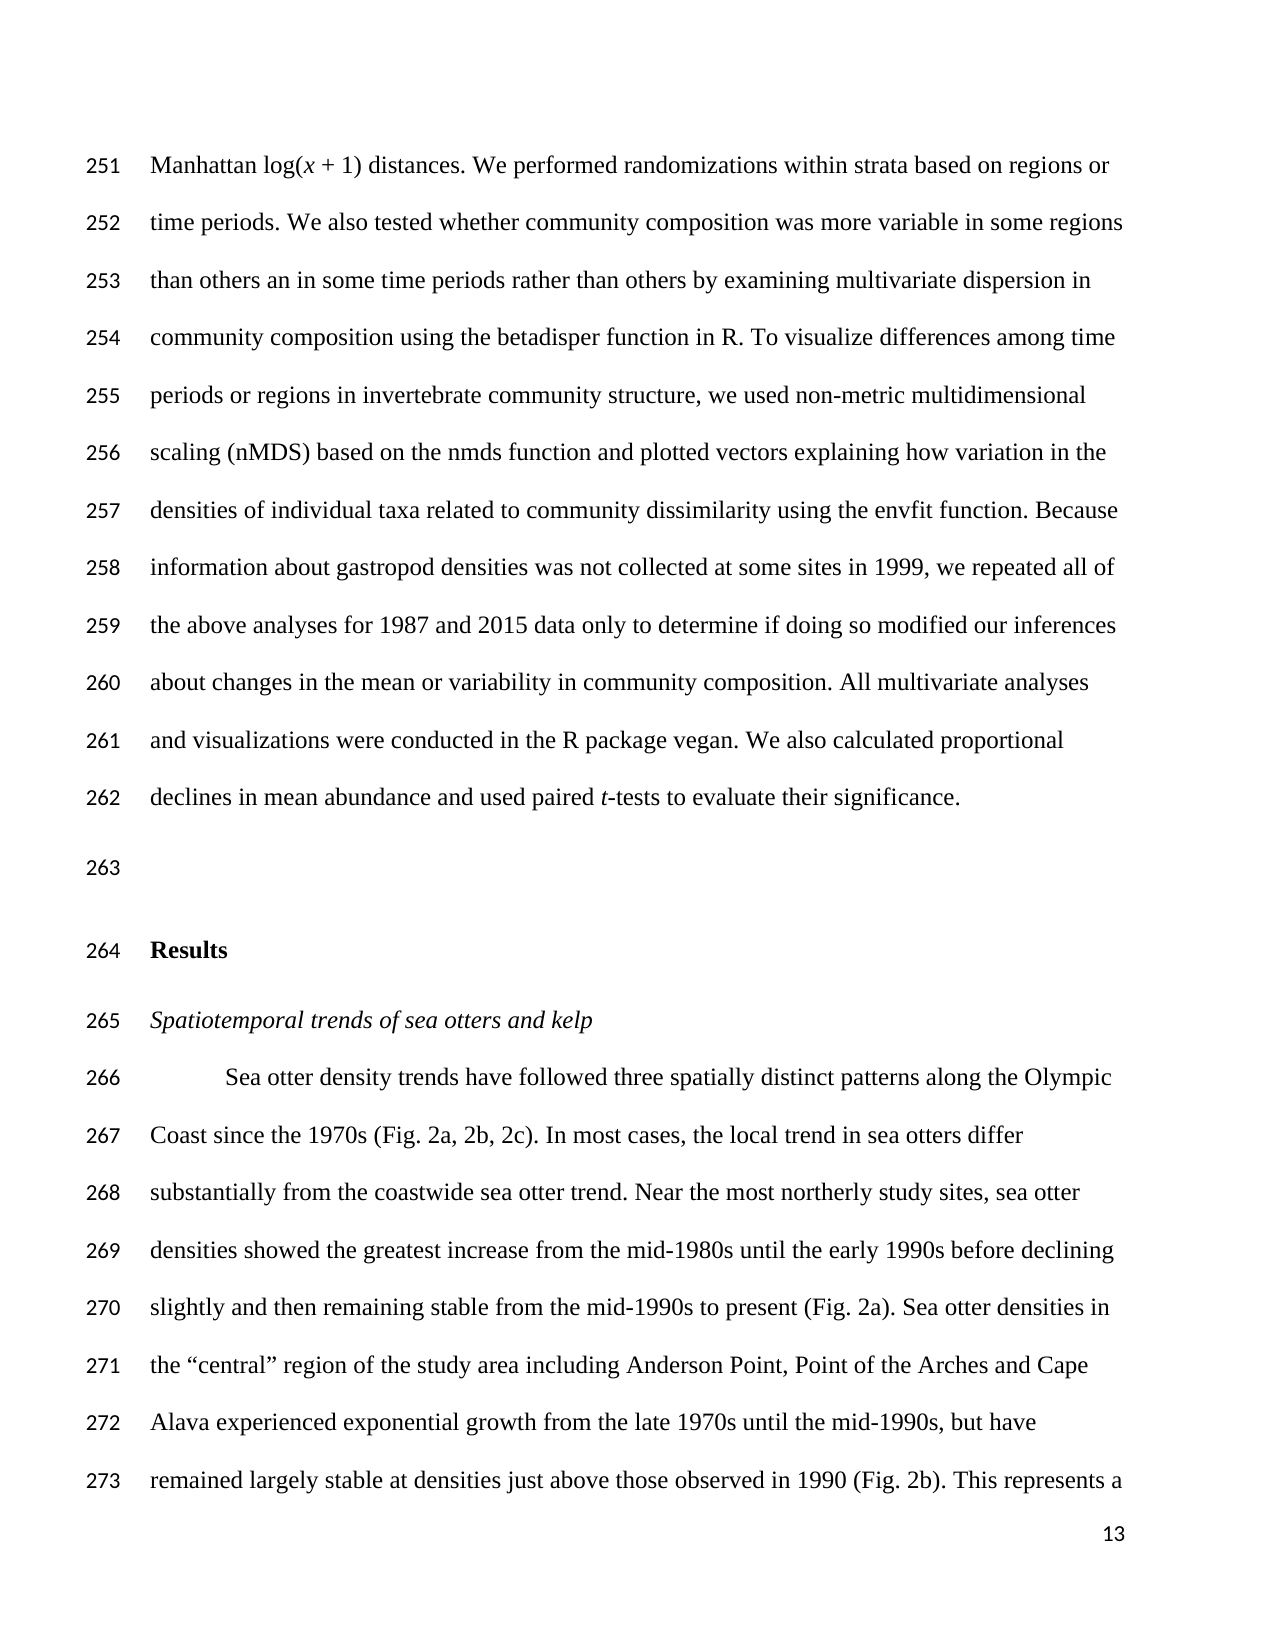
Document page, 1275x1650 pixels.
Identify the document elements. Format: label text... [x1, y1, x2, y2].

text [150, 150, 1125, 811]
text Results [150, 935, 1125, 964]
text Spatiotemporal trends of sea otters and kelp [150, 1005, 1125, 1034]
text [150, 1062, 1125, 1494]
